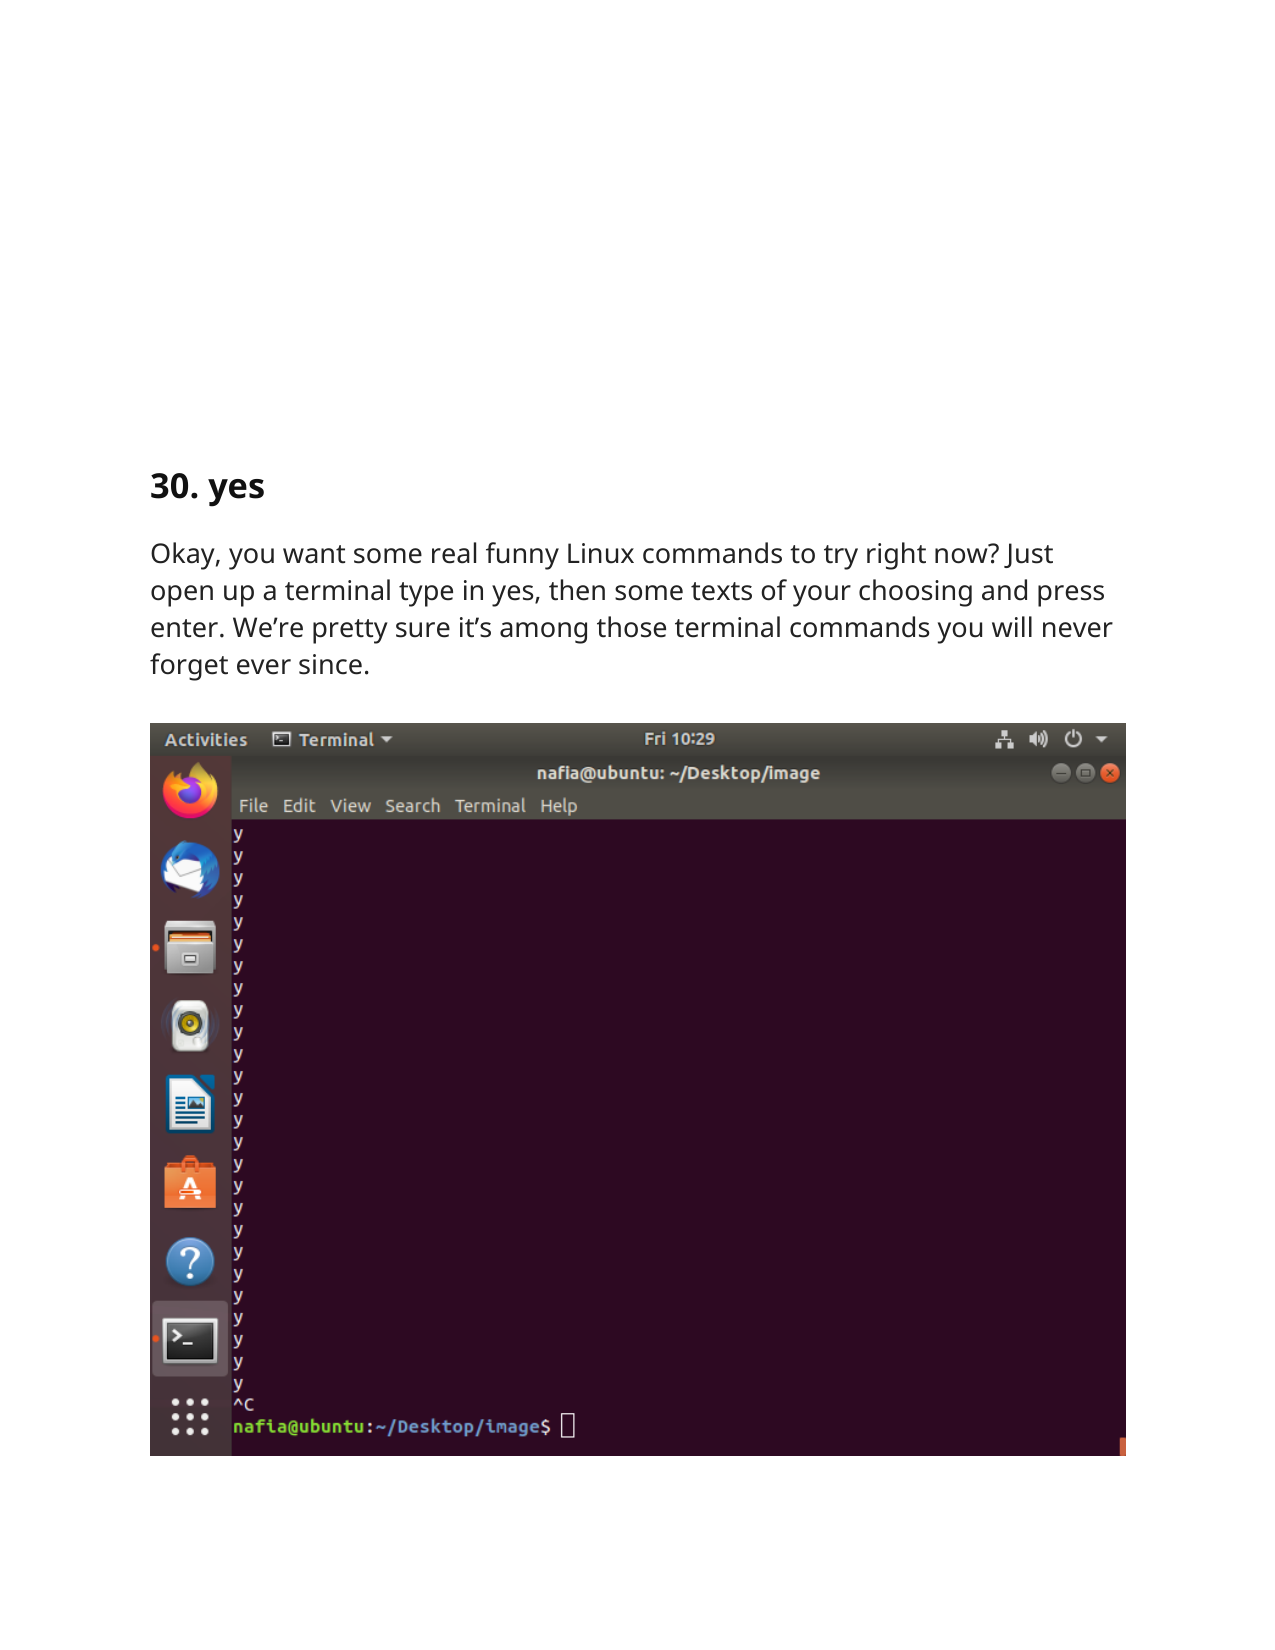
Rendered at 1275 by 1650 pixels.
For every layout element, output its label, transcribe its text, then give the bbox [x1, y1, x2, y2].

text 30. yes [150, 462, 1125, 508]
picture [150, 723, 1126, 1456]
text Okay, you want some real funny Linux commands to try right now? Just open up a terminal type in yes, then some texts of your choosing and press enter. We’re pretty sure it’s among those terminal commands you will never forget ever since. [150, 535, 1125, 682]
